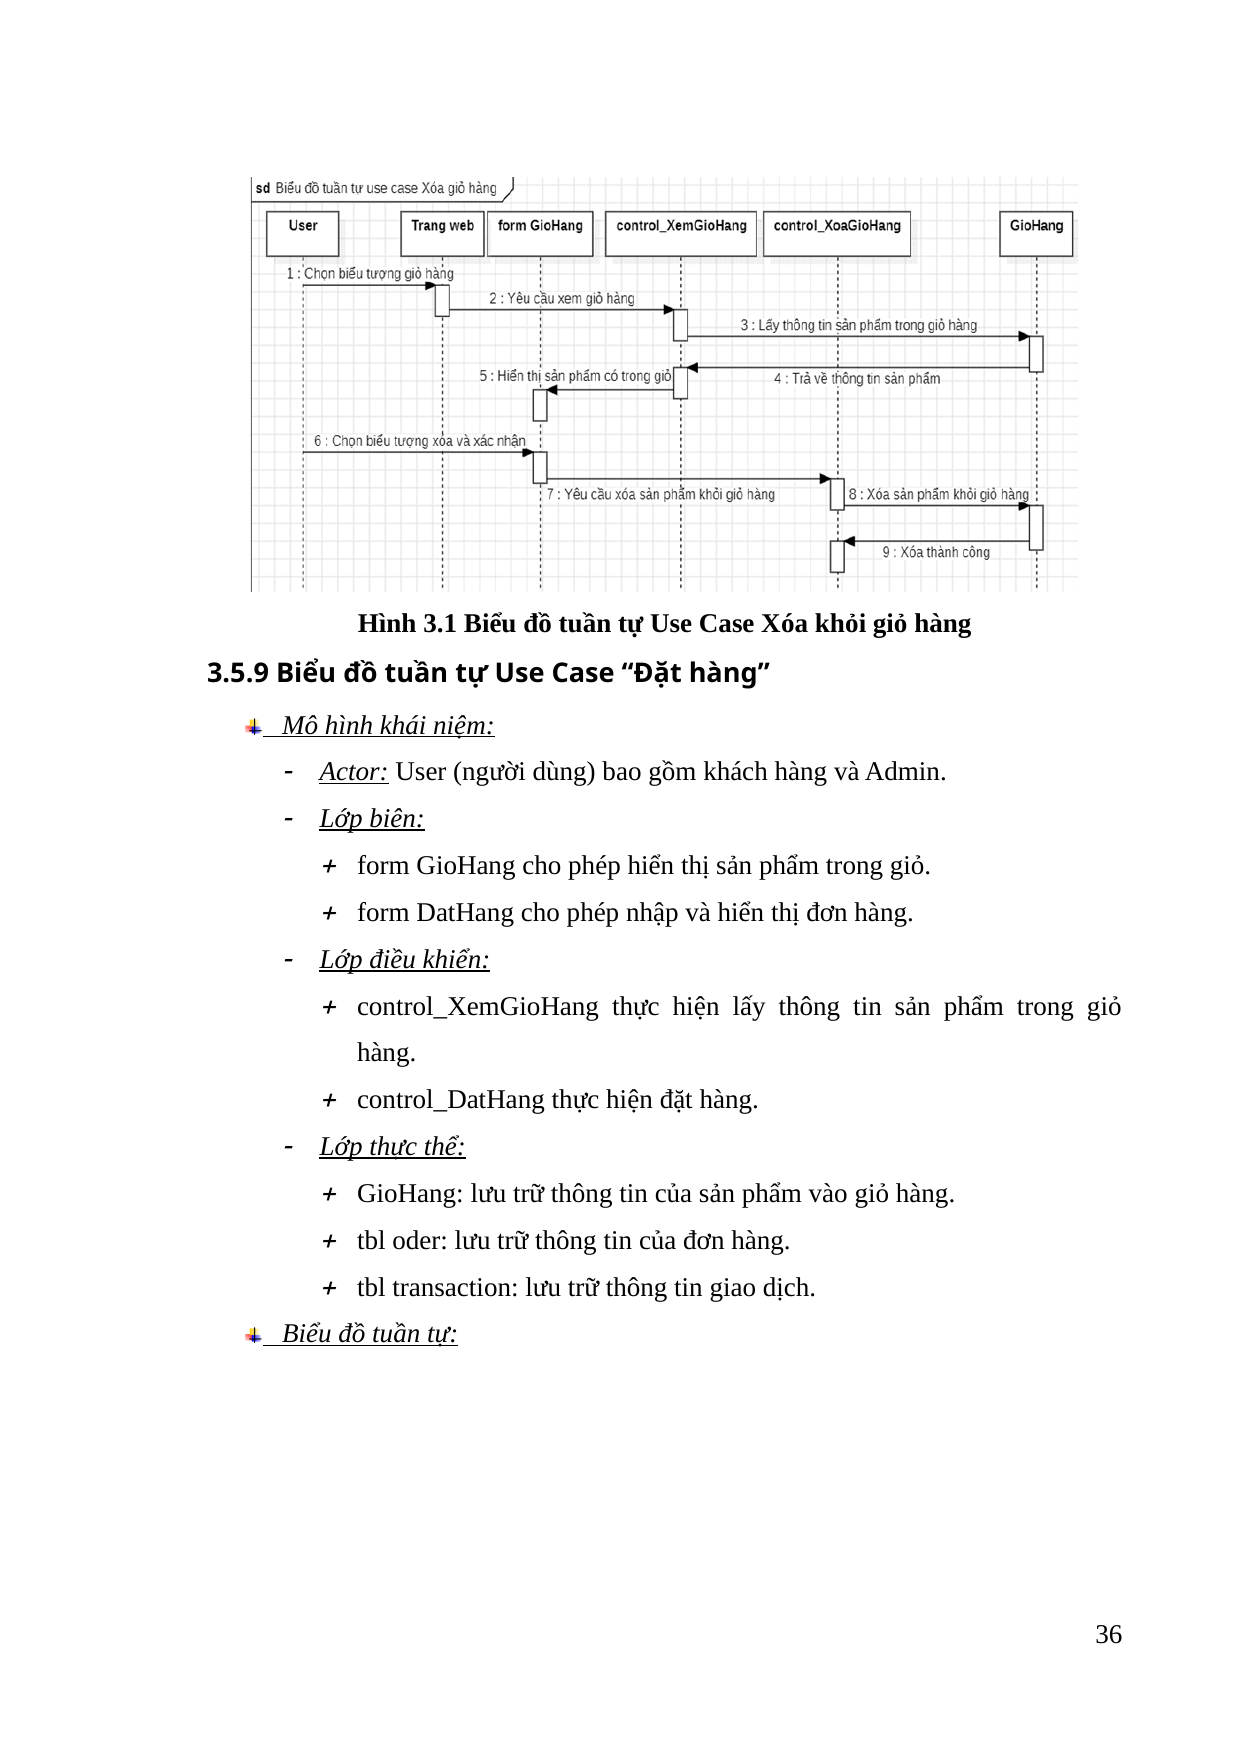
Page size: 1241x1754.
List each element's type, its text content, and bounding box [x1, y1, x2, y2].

list form GioHang cho phép hiển thị sản phẩm trong giỏ. [319, 849, 1122, 880]
list Actor: User (người dùng) bao gồm khách hàng và Admin. [282, 755, 1122, 787]
list tbl oder: lưu trữ thông tin của đơn hàng. [319, 1224, 1122, 1255]
list control_XemGioHang thực hiện lấy thông tin sản phẩm trong giỏ hàng. [319, 990, 1122, 1068]
list control_DatHang thực hiện đặt hàng. [319, 1083, 1122, 1114]
picture [245, 1326, 262, 1343]
list tbl transaction: lưu trữ thông tin giao dịch. [319, 1271, 1122, 1302]
list Lớp biên: [282, 802, 1122, 833]
list Lớp thực thể: [282, 1130, 1122, 1161]
picture [245, 717, 262, 735]
list form DatHang cho phép nhập và hiển thị đơn hàng. [319, 896, 1122, 927]
picture [250, 177, 1079, 592]
list Mô hình khái niệm: [244, 709, 1122, 740]
text Biểu đồ tuần tự Use Case Xóa khỏi giỏ hàng [207, 607, 1122, 638]
subtitle Biểu đồ tuần tự Use Case “Đặt hàng” [207, 653, 1122, 690]
list GioHang: lưu trữ thông tin của sản phẩm vào giỏ hàng. [319, 1177, 1122, 1208]
list Lớp điều khiển: [282, 943, 1122, 974]
list Biểu đồ tuần tự: [244, 1318, 1122, 1349]
